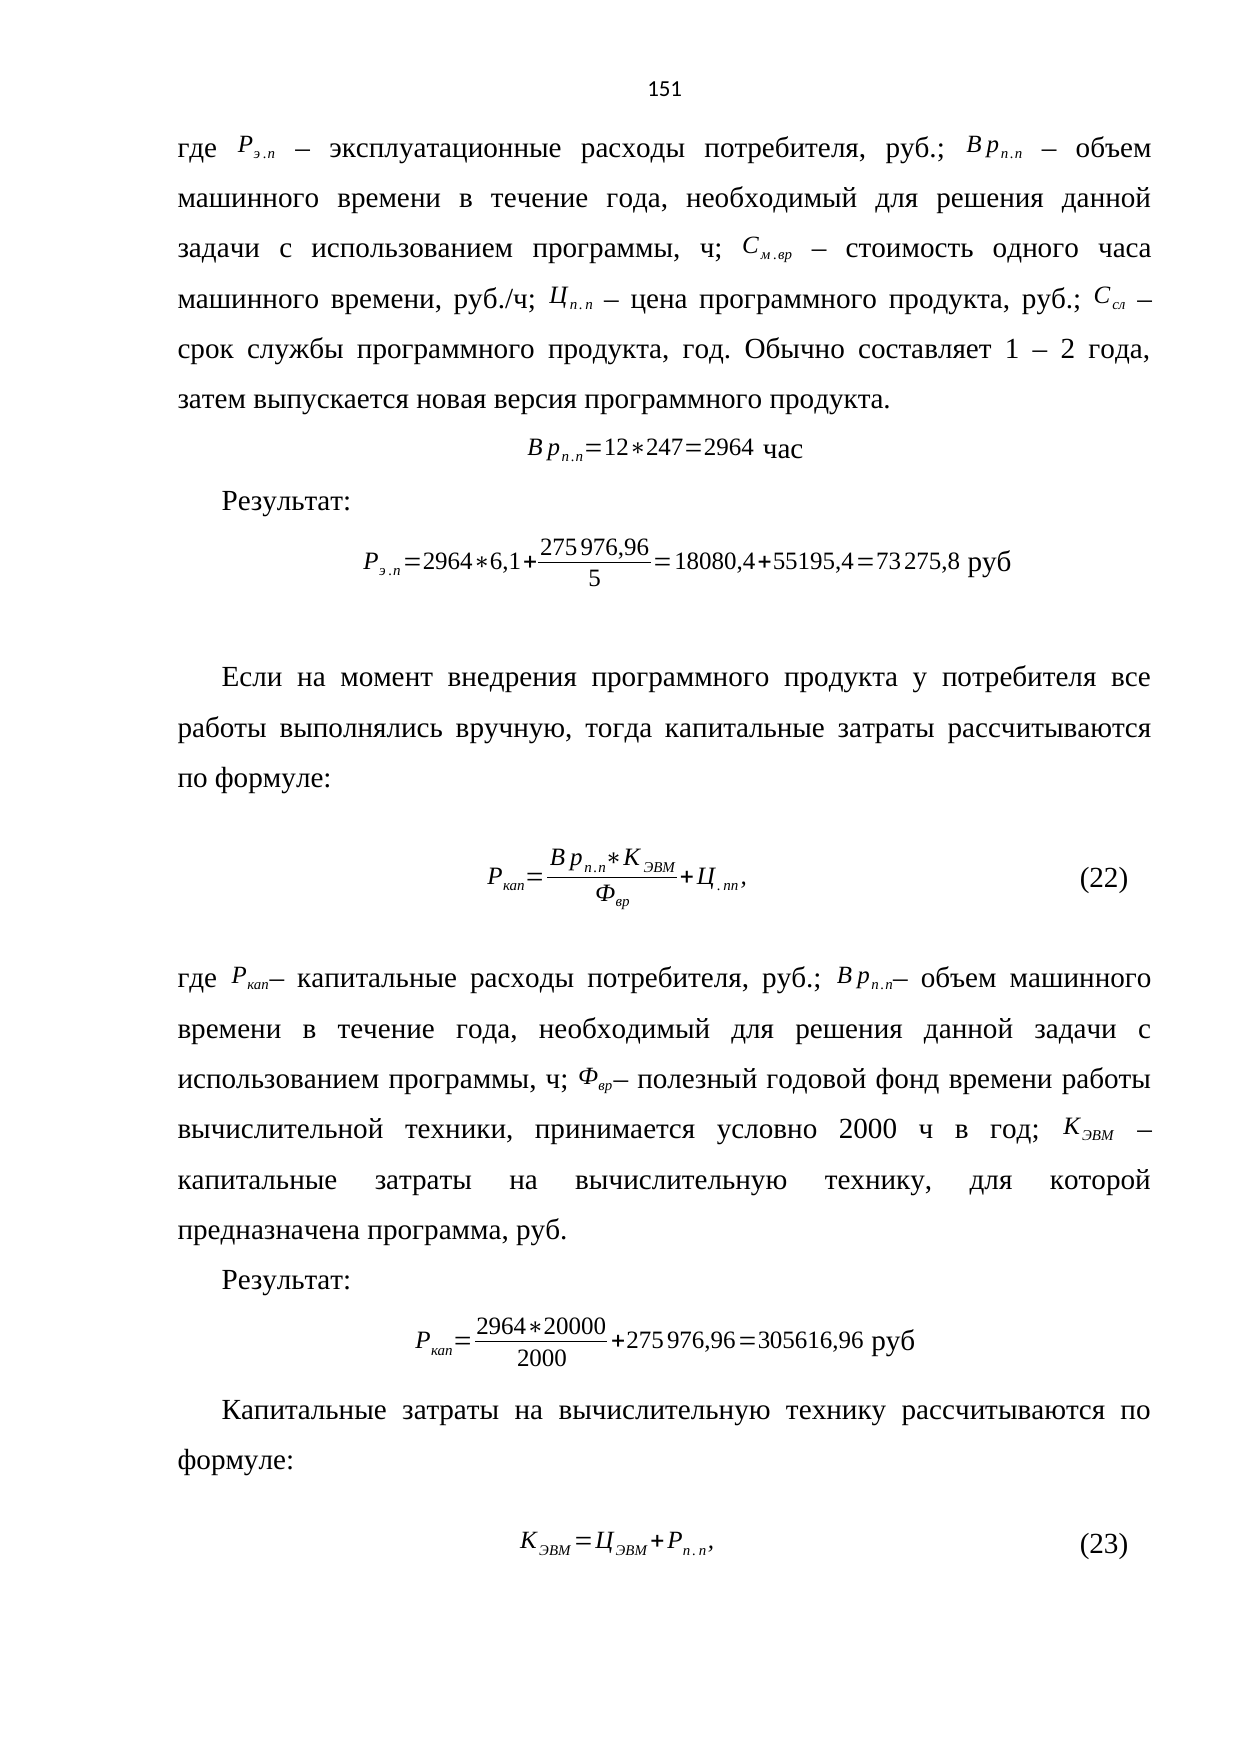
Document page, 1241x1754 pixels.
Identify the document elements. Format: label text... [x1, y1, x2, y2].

text где – эксплуатационные расходы потребителя, руб.; – объем машинного времени в течение года, необходимый для решения данной задачи с использованием программы, ч; – стоимость одного часа машинного времени, руб./ч; – цена программного продукта, руб.; – срок службы программного продукта, год. Обычно составляет 1 – 2 года, затем выпускается новая версия программного продукта. [177, 130, 1152, 415]
text Результат: [177, 1262, 1152, 1296]
text руб [177, 533, 1152, 592]
text час [177, 432, 1152, 466]
text где – капитальные расходы потребителя, руб.; – объем машинного времени в течение года, необходимый для решения данной задачи с использованием программы, ч; – полезный годовой фонд времени работы вычислительной техники, принимается условно 2000 ч в год; – капитальные затраты на вычислительную технику, для которой предназначена программа, руб. [177, 961, 1152, 1246]
text Если на момент внедрения программного продукта у потребителя все работы выполнялись вручную, тогда капитальные затраты рассчитываются по формуле: [177, 659, 1152, 794]
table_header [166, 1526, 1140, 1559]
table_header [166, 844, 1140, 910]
text руб [177, 1313, 1152, 1372]
text Капитальные затраты на вычислительную технику рассчитываются по формуле: [177, 1392, 1152, 1476]
text Результат: [177, 483, 1152, 517]
